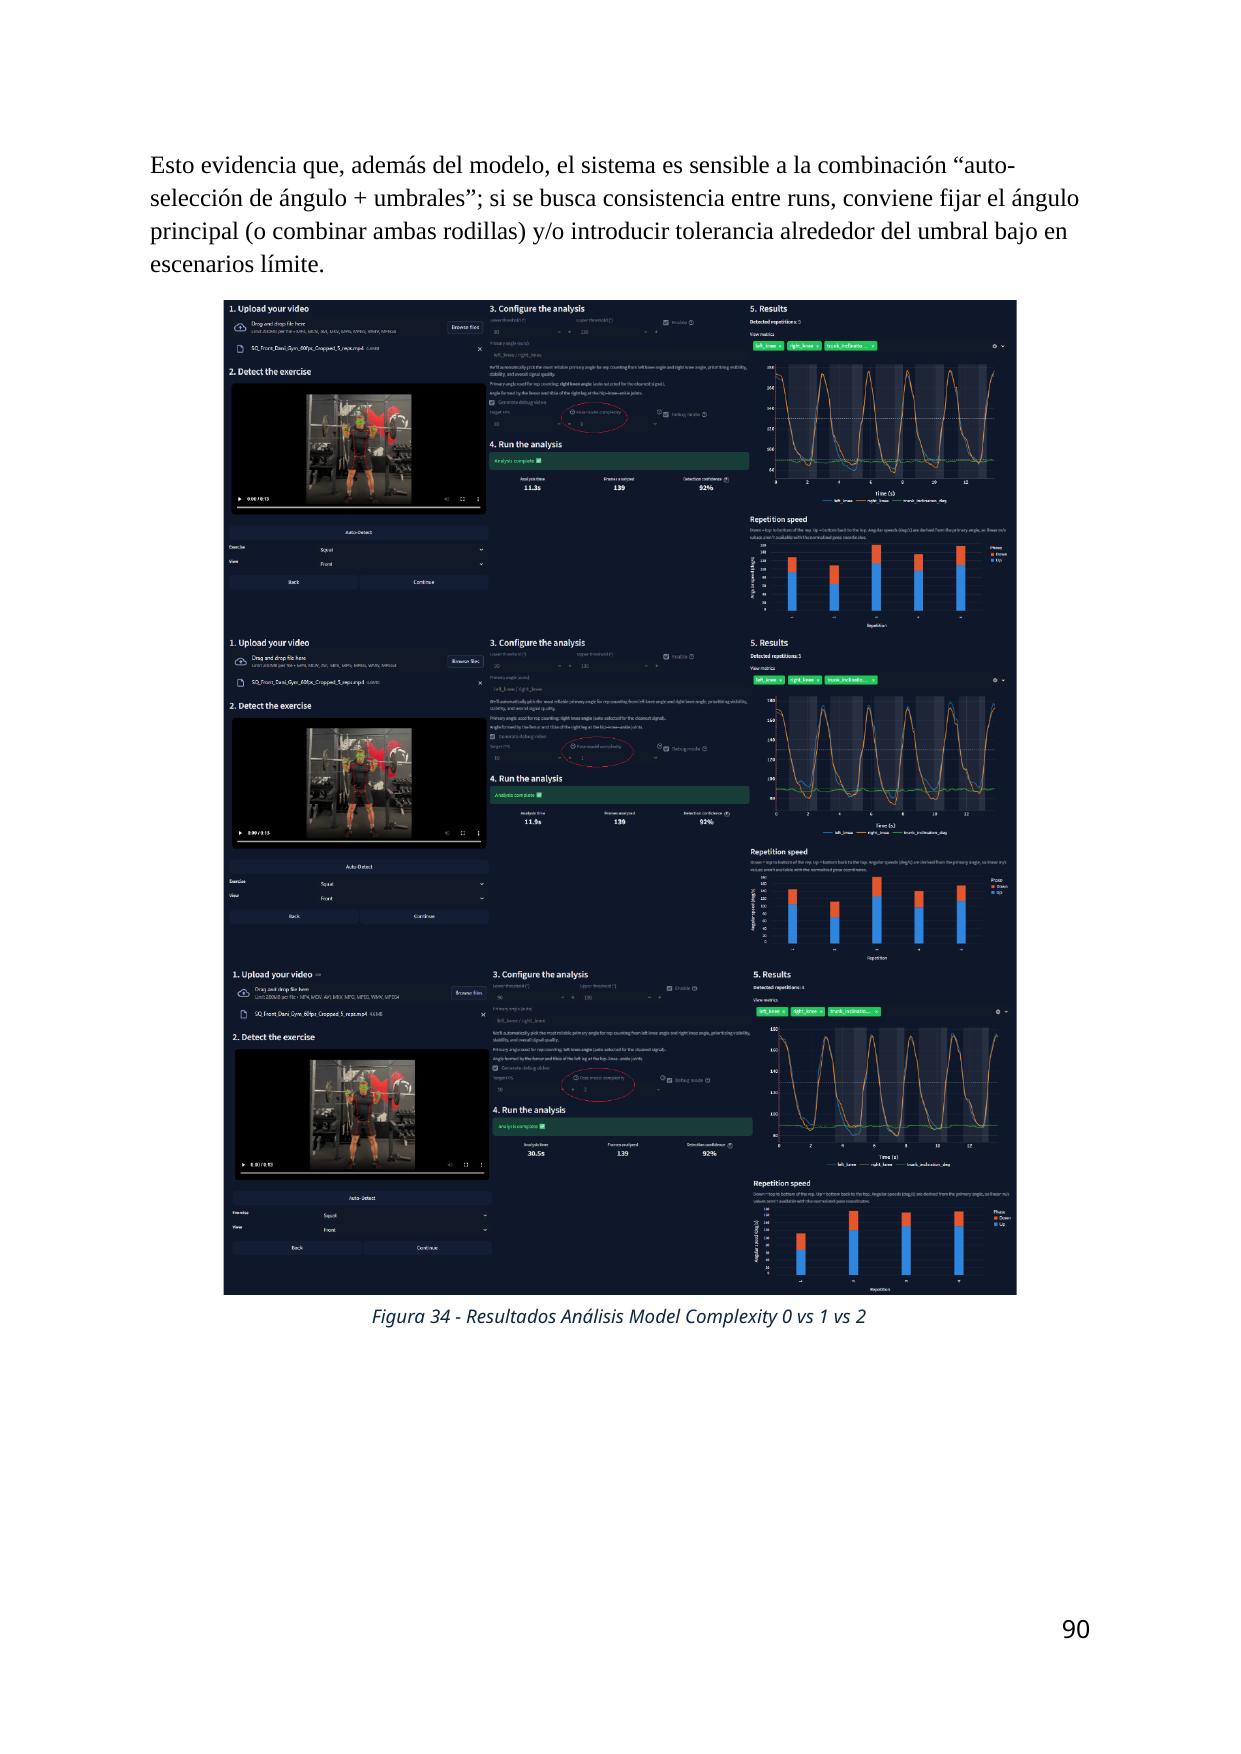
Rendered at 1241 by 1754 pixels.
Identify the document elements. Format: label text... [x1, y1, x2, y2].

picture [223, 300, 1017, 1295]
text Esto evidencia que, además del modelo, el sistema es sensible a la combinación “auto-selección de ángulo + umbrales”; si se busca consistencia entre runs, conviene fijar el ángulo principal (o combinar ambas rodillas) y/o introducir tolerancia alrededor del umbral bajo en escenarios límite. [150, 150, 1090, 278]
